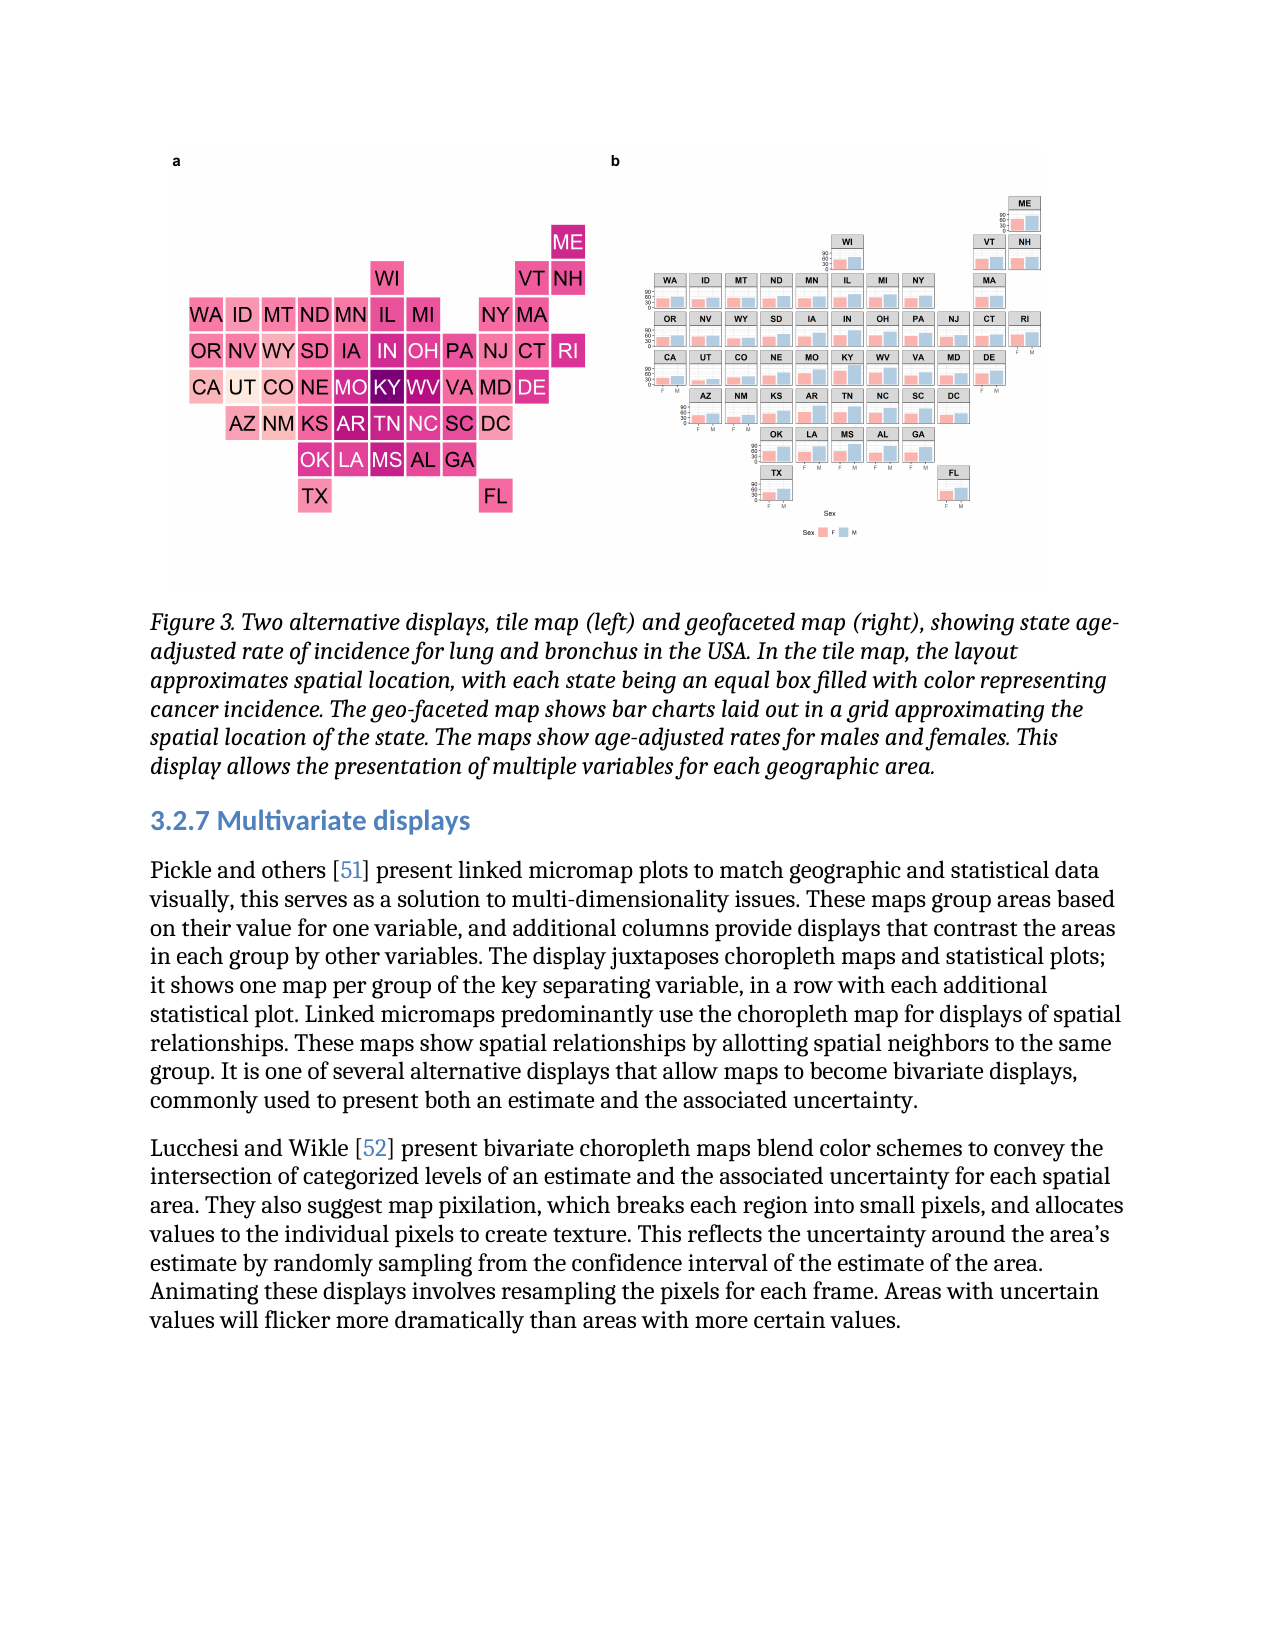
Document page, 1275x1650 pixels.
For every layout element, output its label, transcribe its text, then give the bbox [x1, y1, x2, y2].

subtitle 3.2.7 Multivariate displays [150, 802, 1125, 837]
text Figure 3. Two alternative displays, tile map (left) and geofaceted map (right), showing state age-adjusted rate of incidence for lung and bronchus in the USA. In the tile map, the layout approximates spatial location, with each state being an equal box filled with color representing cancer incidence. The geo-faceted map shows bar charts laid out in a grid approximating the spatial location of the state. The maps show age-adjusted rates for males and females. This display allows the presentation of multiple variables for each geographic area. [150, 608, 1125, 781]
text Pickle and others [51] present linked micromap plots to match geographic and statistical data visually, this serves as a solution to multi-dimensionality issues. These maps group areas based on their value for one variable, and additional columns provide displays that contrast the areas in each group by other variables. The display juxtaposes choropleth maps and statistical plots; it shows one map per group of the key separating variable, in a row with each additional statistical plot. Linked micromaps predominantly use the choropleth map for displays of spatial relationships. These maps show spatial relationships by allotting spatial neighbors to the same group. It is one of several alternative displays that allow maps to become bivariate displays, commonly used to present both an estimate and the associated uncertainty. [150, 856, 1125, 1115]
picture [168, 150, 1044, 588]
text Lucchesi and Wikle [52] present bivariate choropleth maps blend color schemes to convey the intersection of categorized levels of an estimate and the associated uncertainty for each spatial area. They also suggest map pixilation, which breaks each region into small pixels, and allocates values to the individual pixels to create texture. This reflects the uncertainty around the area’s estimate by randomly sampling from the confidence interval of the estimate of the area. Animating these displays involves resampling the pixels for each frame. Areas with uncertain values will flicker more dramatically than areas with more certain values. [150, 1133, 1125, 1335]
